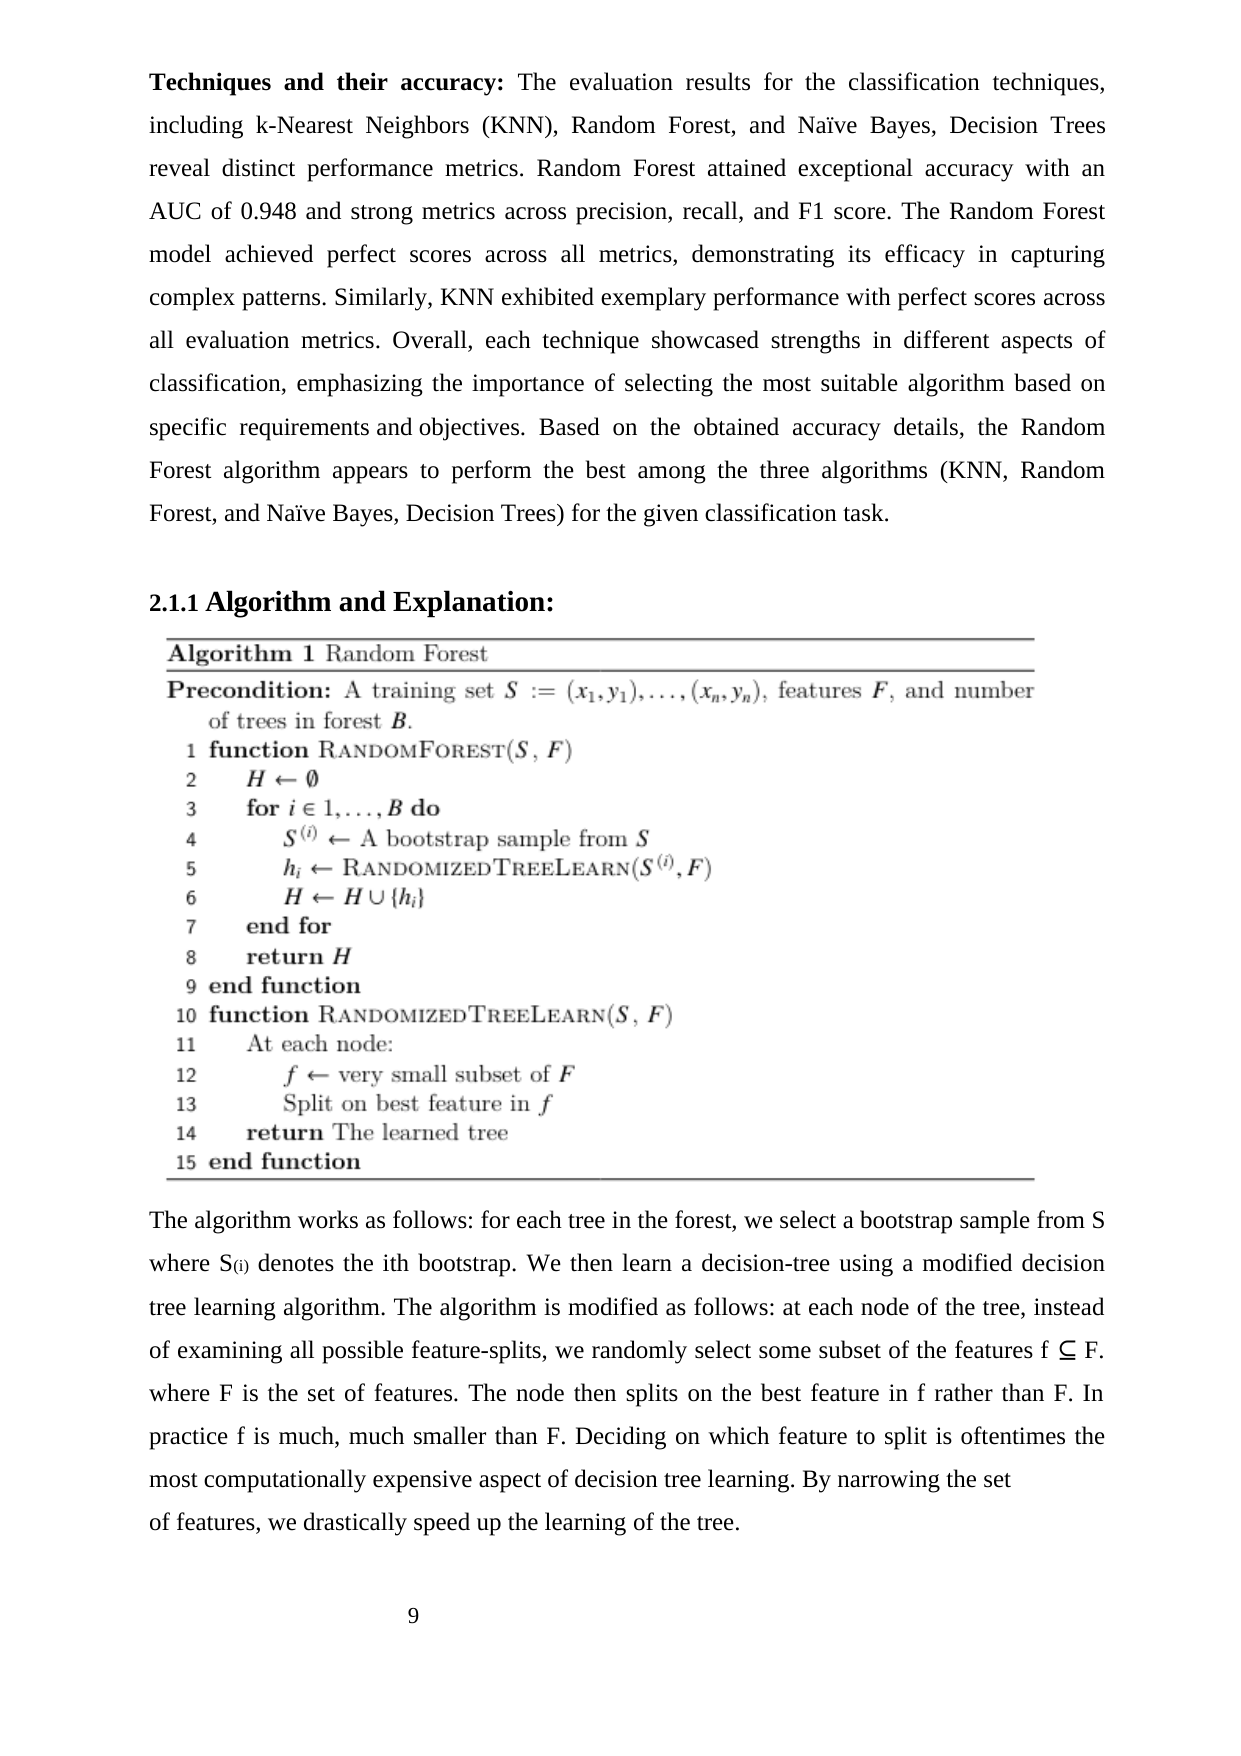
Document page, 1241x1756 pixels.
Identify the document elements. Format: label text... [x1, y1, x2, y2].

text 2.1.1 Algorithm and Explanation: [149, 584, 1178, 618]
text The algorithm works as follows: for each tree in the forest, we select a bootstrap sample from S where S(i) denotes the ith bootstrap. We then learn a decision-tree using a modified decision tree learning algorithm. The algorithm is modified as follows: at each node of the tree, instead of examining all possible feature-splits, we randomly select some subset of the features f ⊆ F. where F is the set of features. The node then splits on the best feature in f rather than F. In practice f is much, much smaller than F. Deciding on which feature to split is oftentimes the most computationally expensive aspect of decision tree learning. By narrowing the set [149, 1205, 1107, 1493]
picture [148, 618, 1063, 1206]
text of features, we drastically speed up the learning of the tree. [149, 1507, 1107, 1536]
text 9 [64, 1602, 1178, 1628]
text Techniques and their accuracy: The evaluation results for the classification techniques, including k-Nearest Neighbors (KNN), Random Forest, and Naïve Bayes, Decision Trees reveal distinct performance metrics. Random Forest attained exceptional accuracy with an AUC of 0.948 and strong metrics across precision, recall, and F1 score. The Random Forest model achieved perfect scores across all metrics, demonstrating its efficacy in capturing complex patterns. Similarly, KNN exhibited exemplary performance with perfect scores across all evaluation metrics. Overall, each technique showcased strengths in different aspects of classification, emphasizing the importance of selecting the most suitable algorithm based on specific requirements and objectives. Based on the obtained accuracy details, the Random Forest algorithm appears to perform the best among the three algorithms (KNN, Random Forest, and Naïve Bayes, Decision Trees) for the given classification task. [149, 67, 1107, 527]
